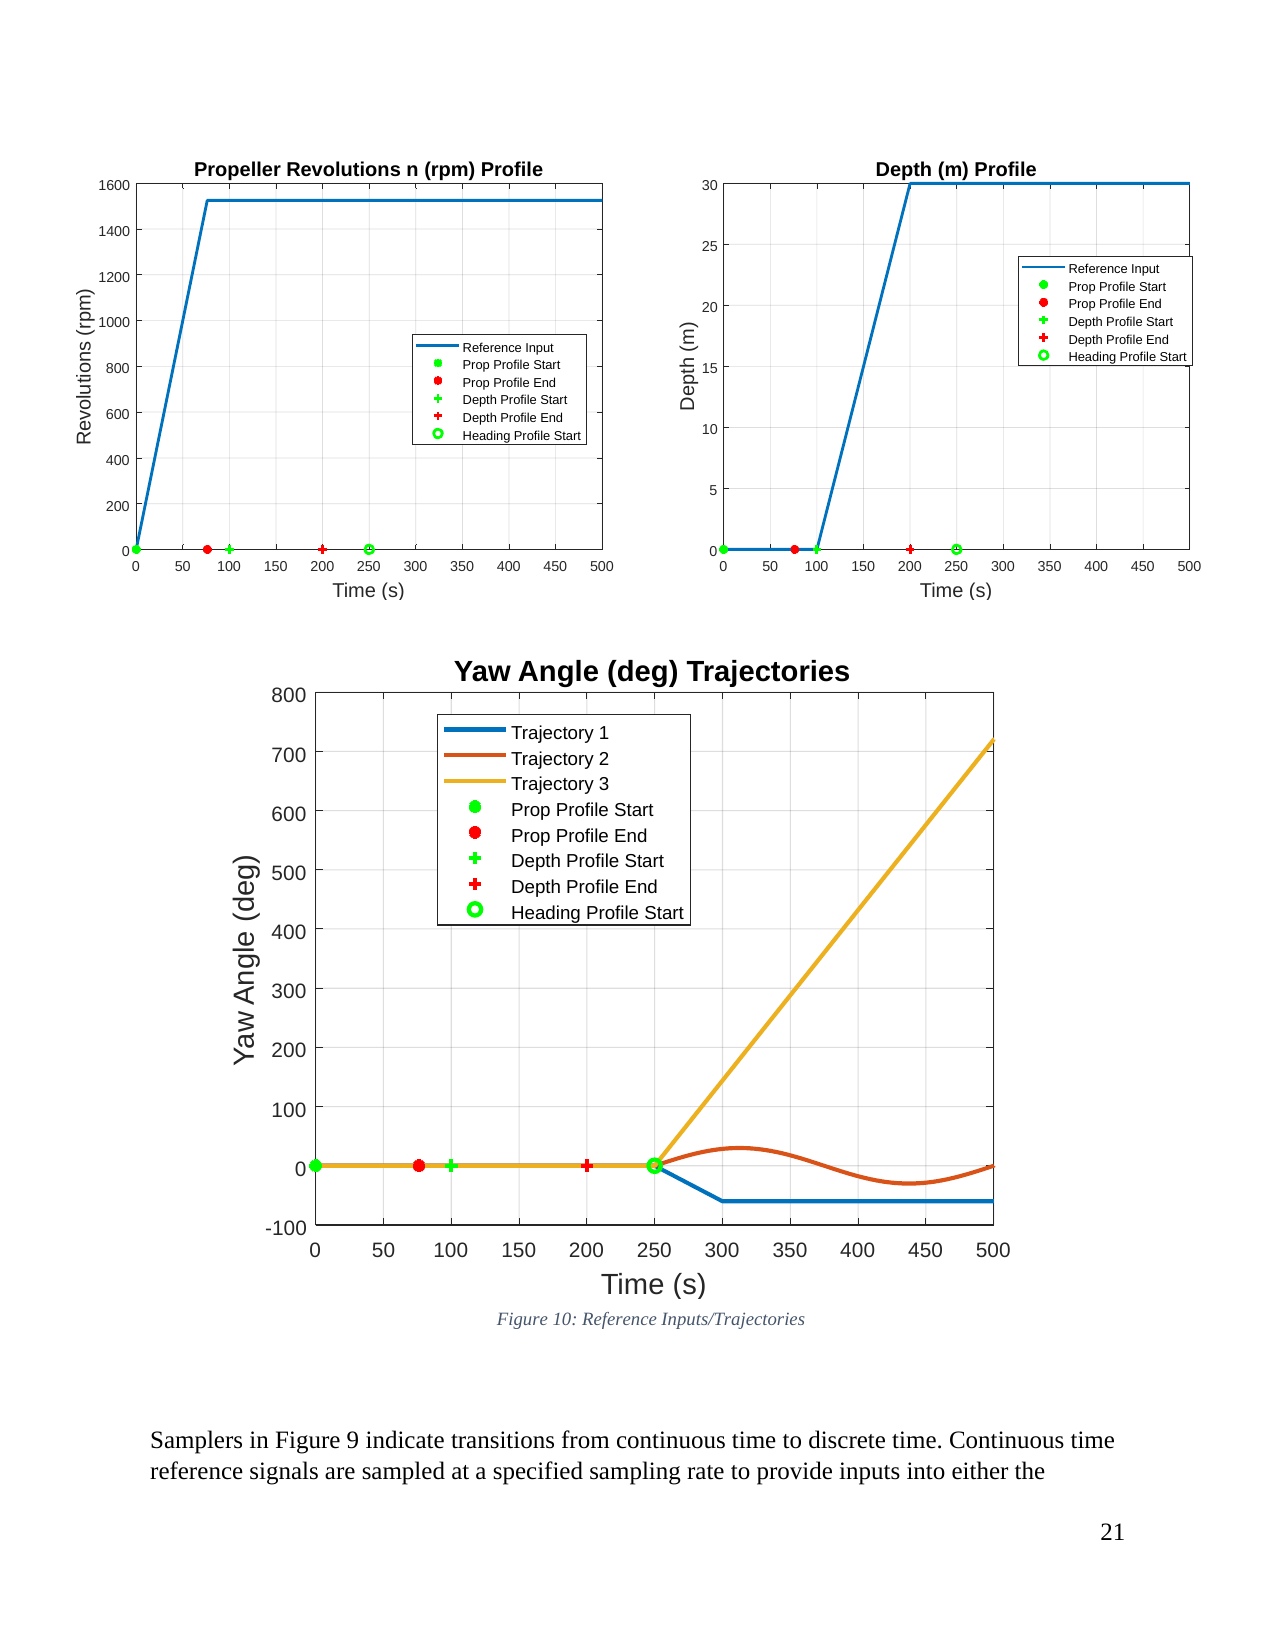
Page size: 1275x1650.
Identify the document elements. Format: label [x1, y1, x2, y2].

text [150, 1425, 1125, 1484]
